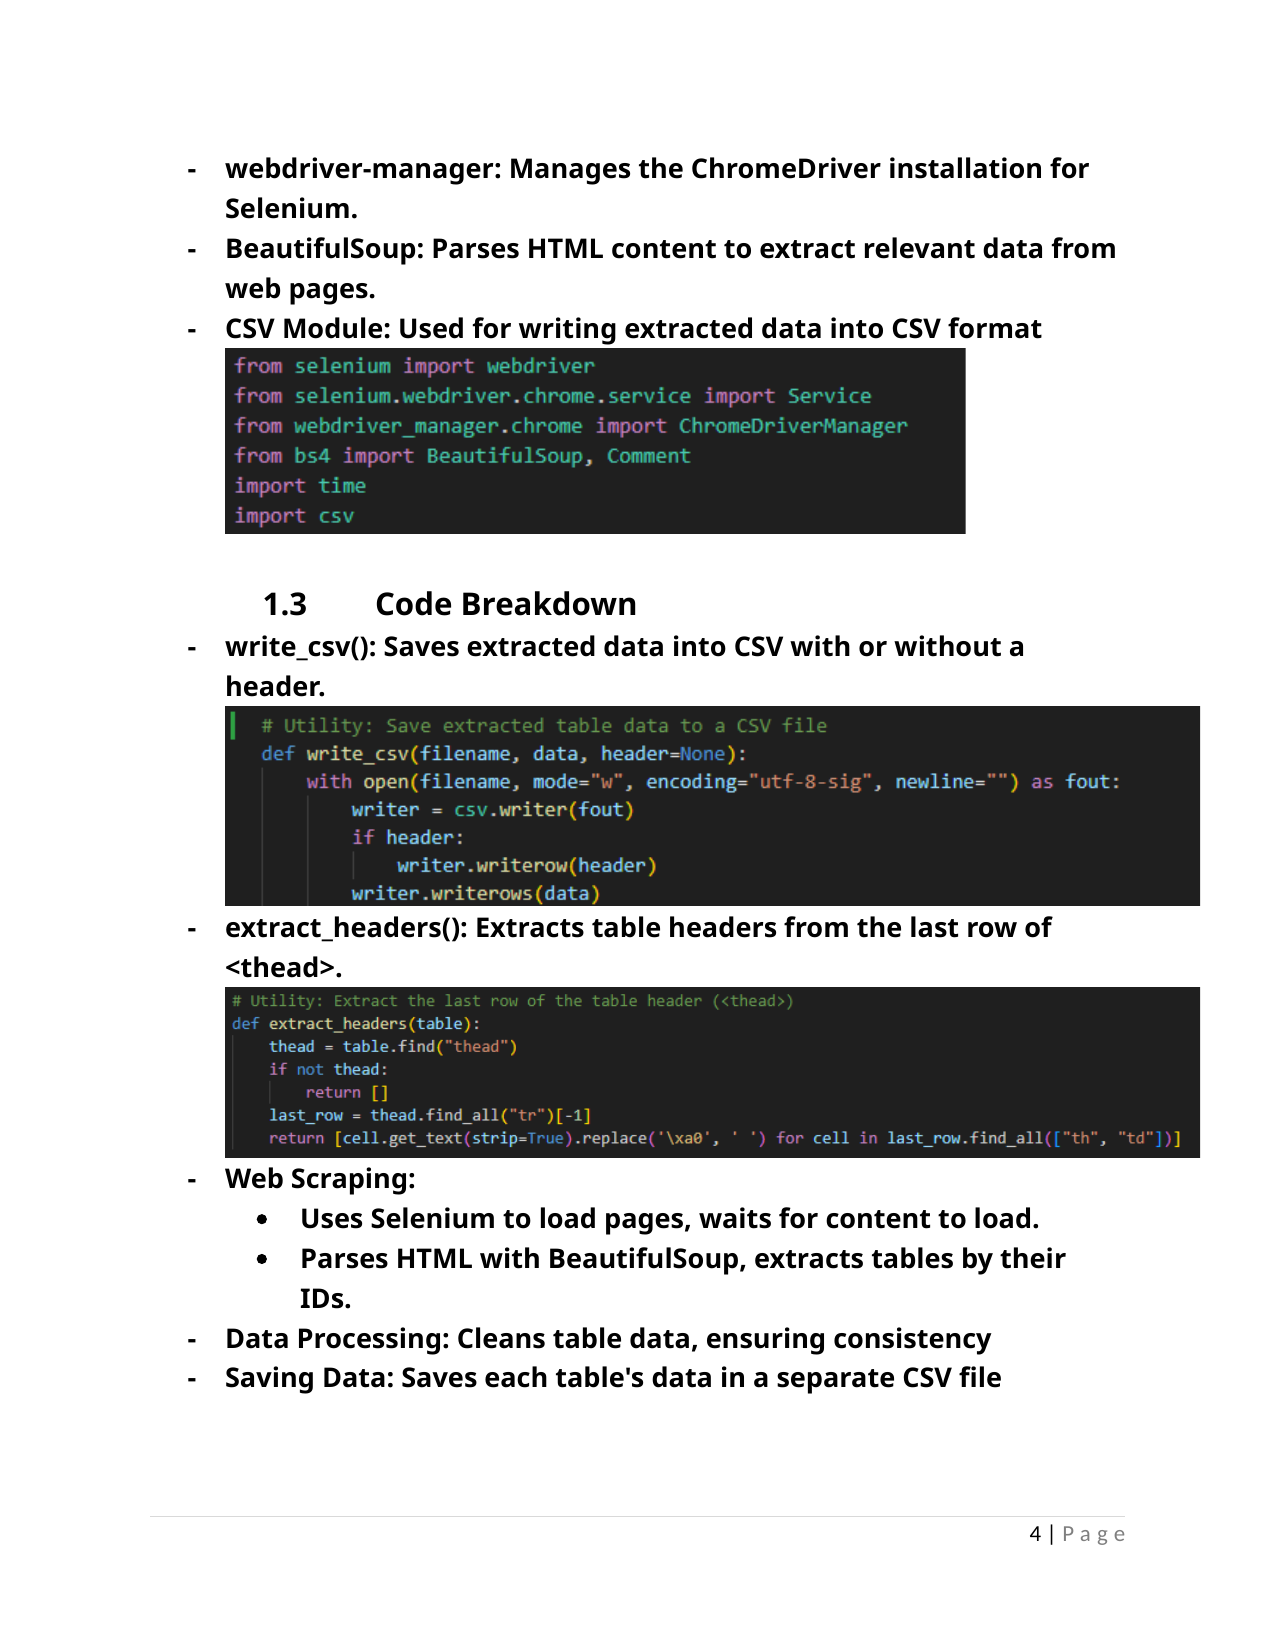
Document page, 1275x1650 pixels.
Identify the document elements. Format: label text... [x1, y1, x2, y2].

list Code Breakdown [262, 582, 1125, 624]
picture [225, 706, 1200, 906]
list BeautifulSoup: Parses HTML content to extract relevant data from web pages. [187, 229, 1125, 306]
list extract_headers(): Extracts table headers from the last row of <thead>. [187, 908, 1125, 985]
picture [225, 987, 1200, 1158]
list Saving Data: Saves each table's data in a separate CSV file [187, 1359, 1125, 1396]
list Data Processing: Cleans table data, ensuring consistency [187, 1319, 1125, 1356]
list Parses HTML with BeautifulSoup, extracts tables by their IDs. [262, 1239, 1125, 1316]
list CSV Module: Used for writing extracted data into CSV format [187, 309, 1125, 346]
list webdriver-manager: Manages the ChromeDriver installation for Selenium. [187, 150, 1125, 227]
list Web Scraping: [187, 1160, 1125, 1197]
list Uses Selenium to load pages, waits for content to load. [262, 1200, 1125, 1237]
picture [225, 348, 966, 534]
